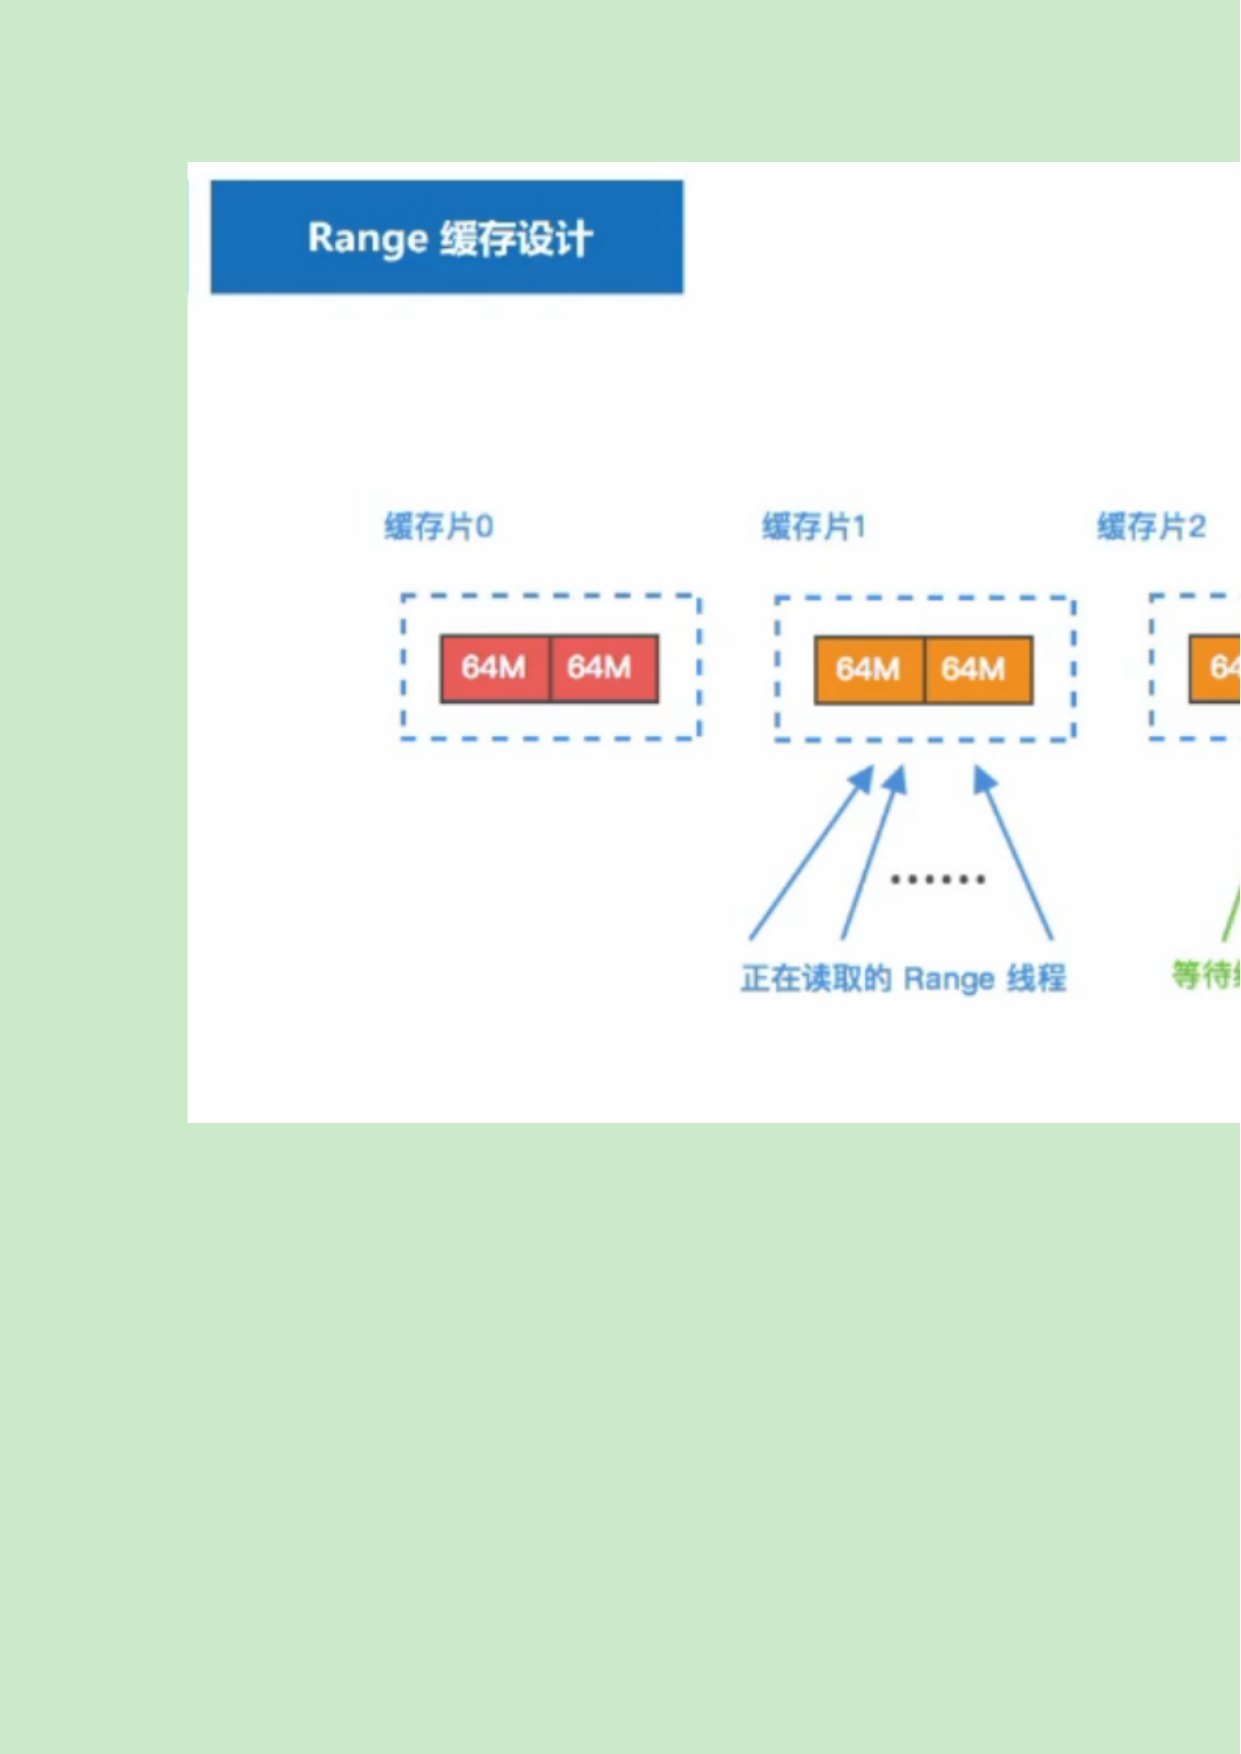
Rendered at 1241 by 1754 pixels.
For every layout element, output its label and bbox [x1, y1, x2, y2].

picture [187, 162, 1241, 1123]
